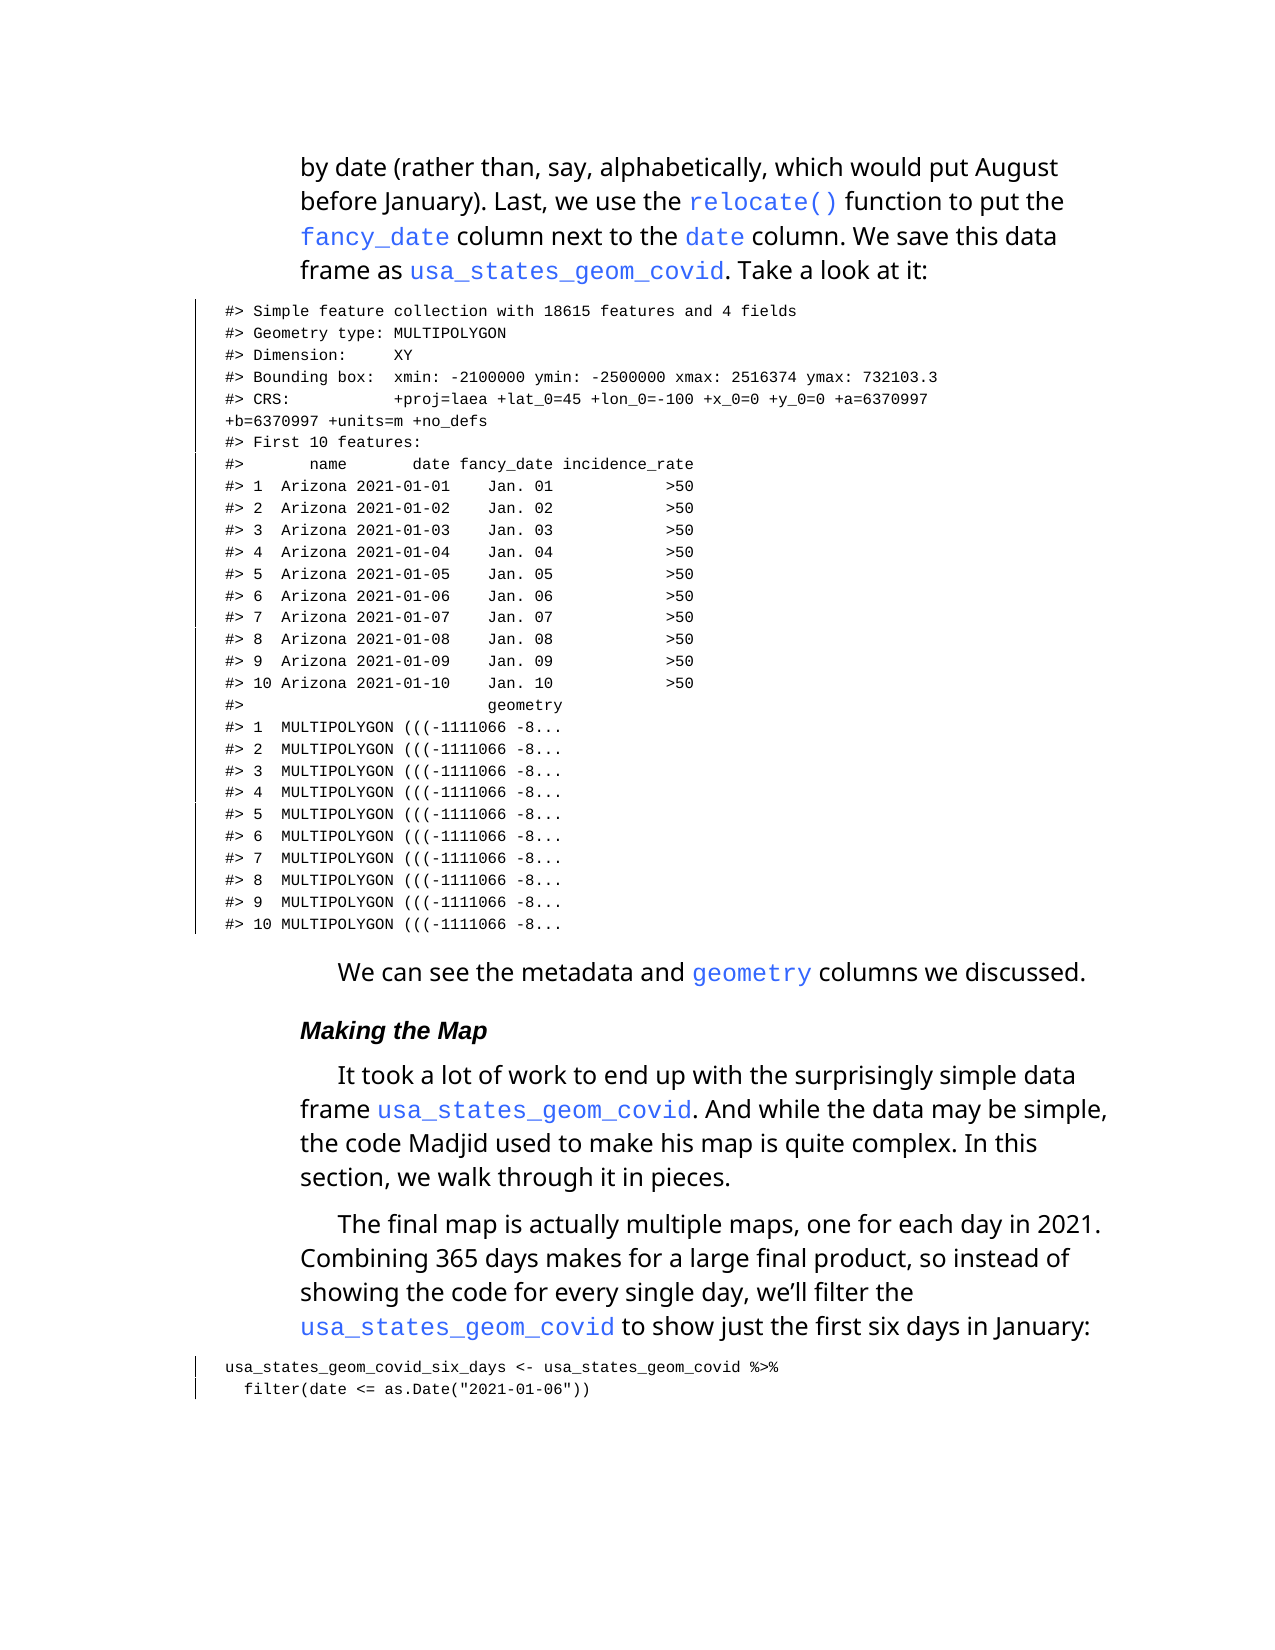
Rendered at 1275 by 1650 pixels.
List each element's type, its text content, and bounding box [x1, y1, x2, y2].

text #> 5 MULTIPOLYGON (((-1111066 -8... [196, 802, 1125, 824]
text #> geometry [196, 693, 1125, 715]
text +b=6370997 +units=m +no_defs [196, 409, 1125, 431]
text #> Dimension: XY [196, 343, 1125, 365]
text We can see the metadata and geometry columns we discussed. [300, 954, 1125, 989]
text #> 6 Arizona 2021-01-06 Jan. 06 >50 [196, 584, 1125, 606]
text #> 10 MULTIPOLYGON (((-1111066 -8... [196, 912, 1125, 934]
text #> 7 MULTIPOLYGON (((-1111066 -8... [196, 846, 1125, 868]
text #> 2 Arizona 2021-01-02 Jan. 02 >50 [196, 496, 1125, 518]
text #> 7 Arizona 2021-01-07 Jan. 07 >50 [196, 606, 1125, 627]
text #> 9 Arizona 2021-01-09 Jan. 09 >50 [196, 649, 1125, 671]
text #> 2 MULTIPOLYGON (((-1111066 -8... [196, 737, 1125, 759]
text #> 8 MULTIPOLYGON (((-1111066 -8... [196, 868, 1125, 890]
text #> 4 MULTIPOLYGON (((-1111066 -8... [196, 781, 1125, 802]
text #> 3 Arizona 2021-01-03 Jan. 03 >50 [196, 518, 1125, 540]
text #> Simple feature collection with 18615 features and 4 fields [196, 299, 1125, 321]
text #> 6 MULTIPOLYGON (((-1111066 -8... [196, 824, 1125, 846]
text #> 1 Arizona 2021-01-01 Jan. 01 >50 [196, 474, 1125, 496]
text filter(date <= as.Date("2021-01-06")) [196, 1377, 1125, 1399]
text #> First 10 features: [196, 431, 1125, 452]
text #> CRS: +proj=laea +lat_0=45 +lon_0=-100 +x_0=0 +y_0=0 +a=6370997 [196, 387, 1125, 409]
text usa_states_geom_covid_six_days <- usa_states_geom_covid %>% [196, 1356, 1125, 1377]
text #> 5 Arizona 2021-01-05 Jan. 05 >50 [196, 562, 1125, 584]
text #> 10 Arizona 2021-01-10 Jan. 10 >50 [196, 671, 1125, 693]
text #> 8 Arizona 2021-01-08 Jan. 08 >50 [196, 627, 1125, 649]
text Making the Map [300, 1014, 1125, 1045]
text It took a lot of work to end up with the surprisingly simple data frame usa_states_geom_covid. And while the data may be simple, the code Madjid used to make his map is quite complex. In this section, we walk through it in pieces. [300, 1058, 1125, 1194]
text #> 9 MULTIPOLYGON (((-1111066 -8... [196, 890, 1125, 912]
text The final map is actually multiple maps, one for each day in 2021. Combining 365 days makes for a large final product, so instead of showing the code for every single day, we’ll filter the usa_states_geom_covid to show just the first six days in January: [300, 1207, 1125, 1343]
text #> 1 MULTIPOLYGON (((-1111066 -8... [196, 715, 1125, 737]
text #> Bounding box: xmin: -2100000 ymin: -2500000 xmax: 2516374 ymax: 732103.3 [196, 365, 1125, 387]
text #> name date fancy_date incidence_rate [196, 452, 1125, 474]
text #> 4 Arizona 2021-01-04 Jan. 04 >50 [196, 540, 1125, 562]
text #> Geometry type: MULTIPOLYGON [196, 321, 1125, 343]
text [300, 150, 1125, 287]
text #> 3 MULTIPOLYGON (((-1111066 -8... [196, 759, 1125, 781]
